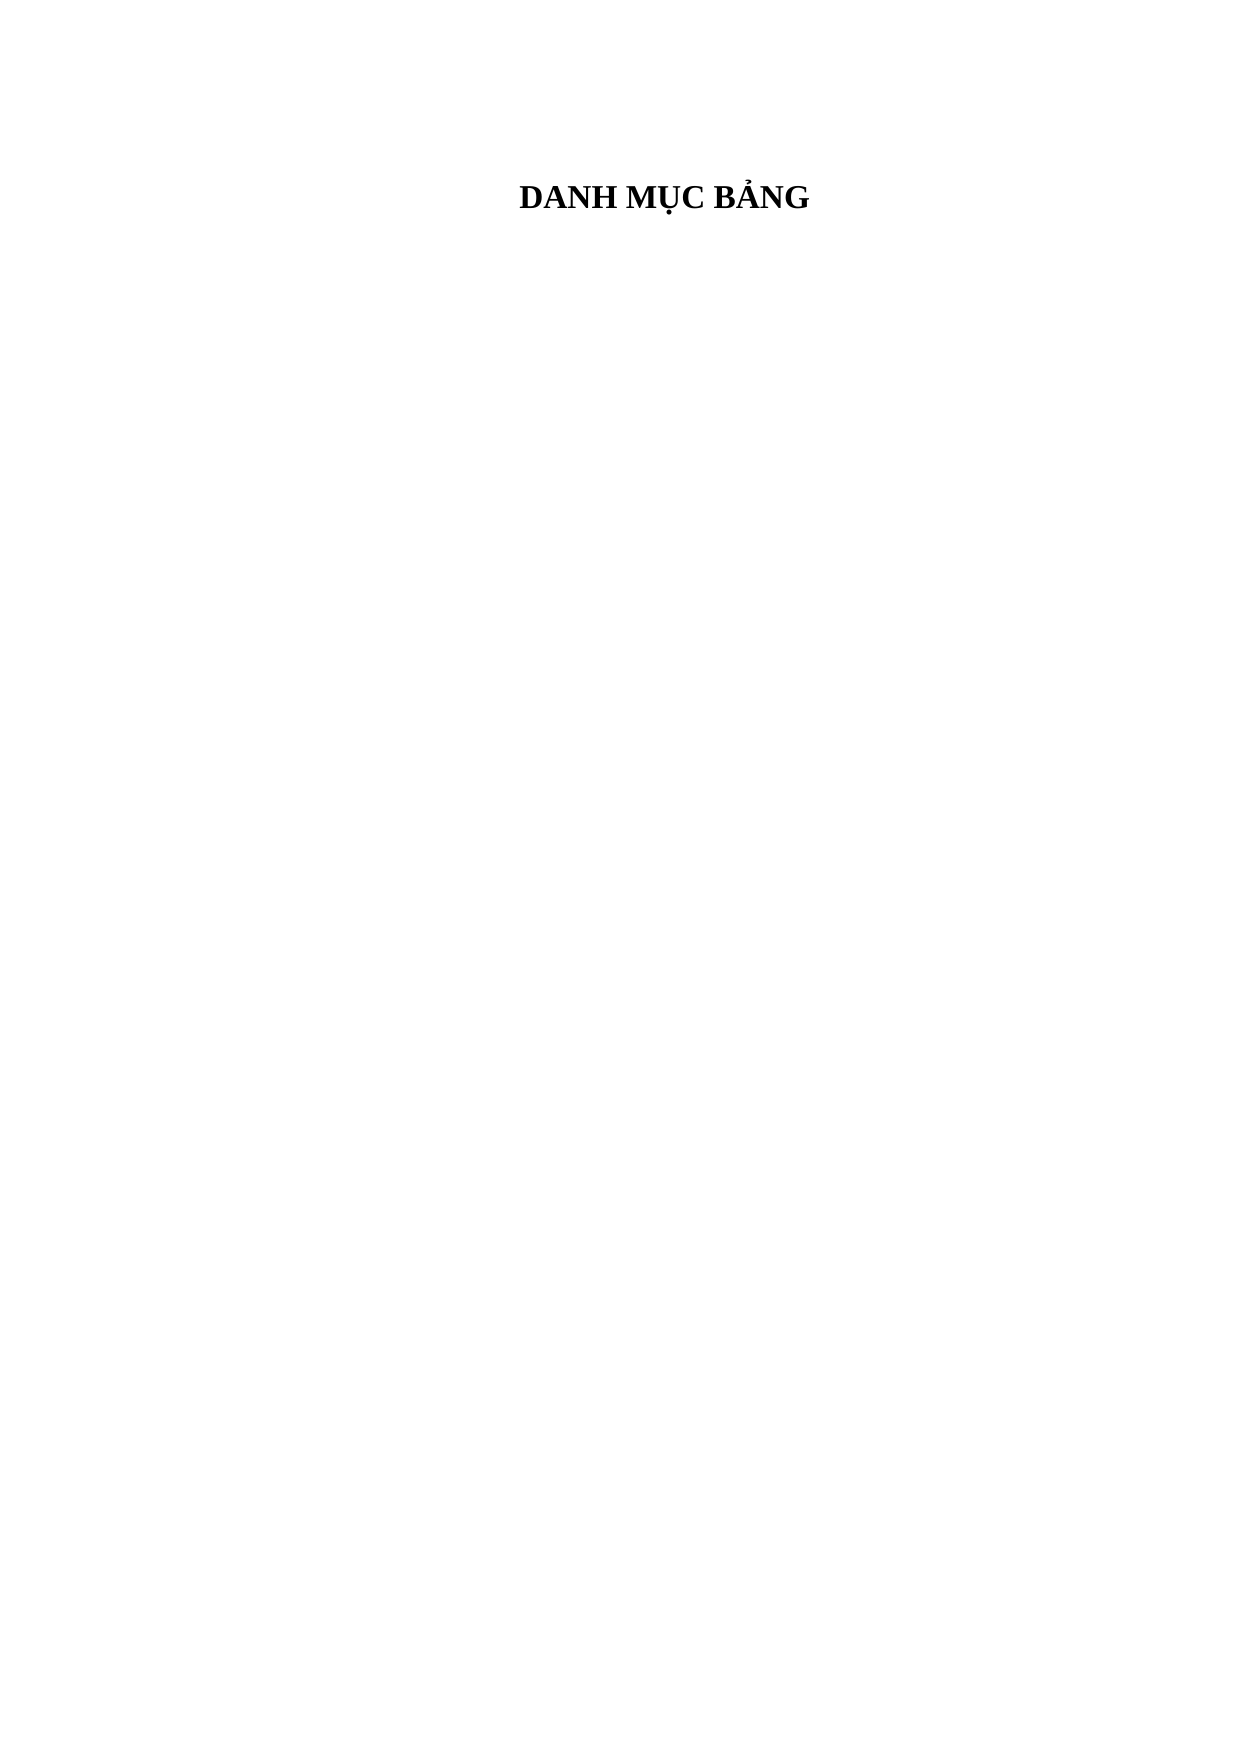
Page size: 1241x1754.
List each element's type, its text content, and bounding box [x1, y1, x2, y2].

text DANH MỤC BẢNG [207, 177, 1122, 216]
